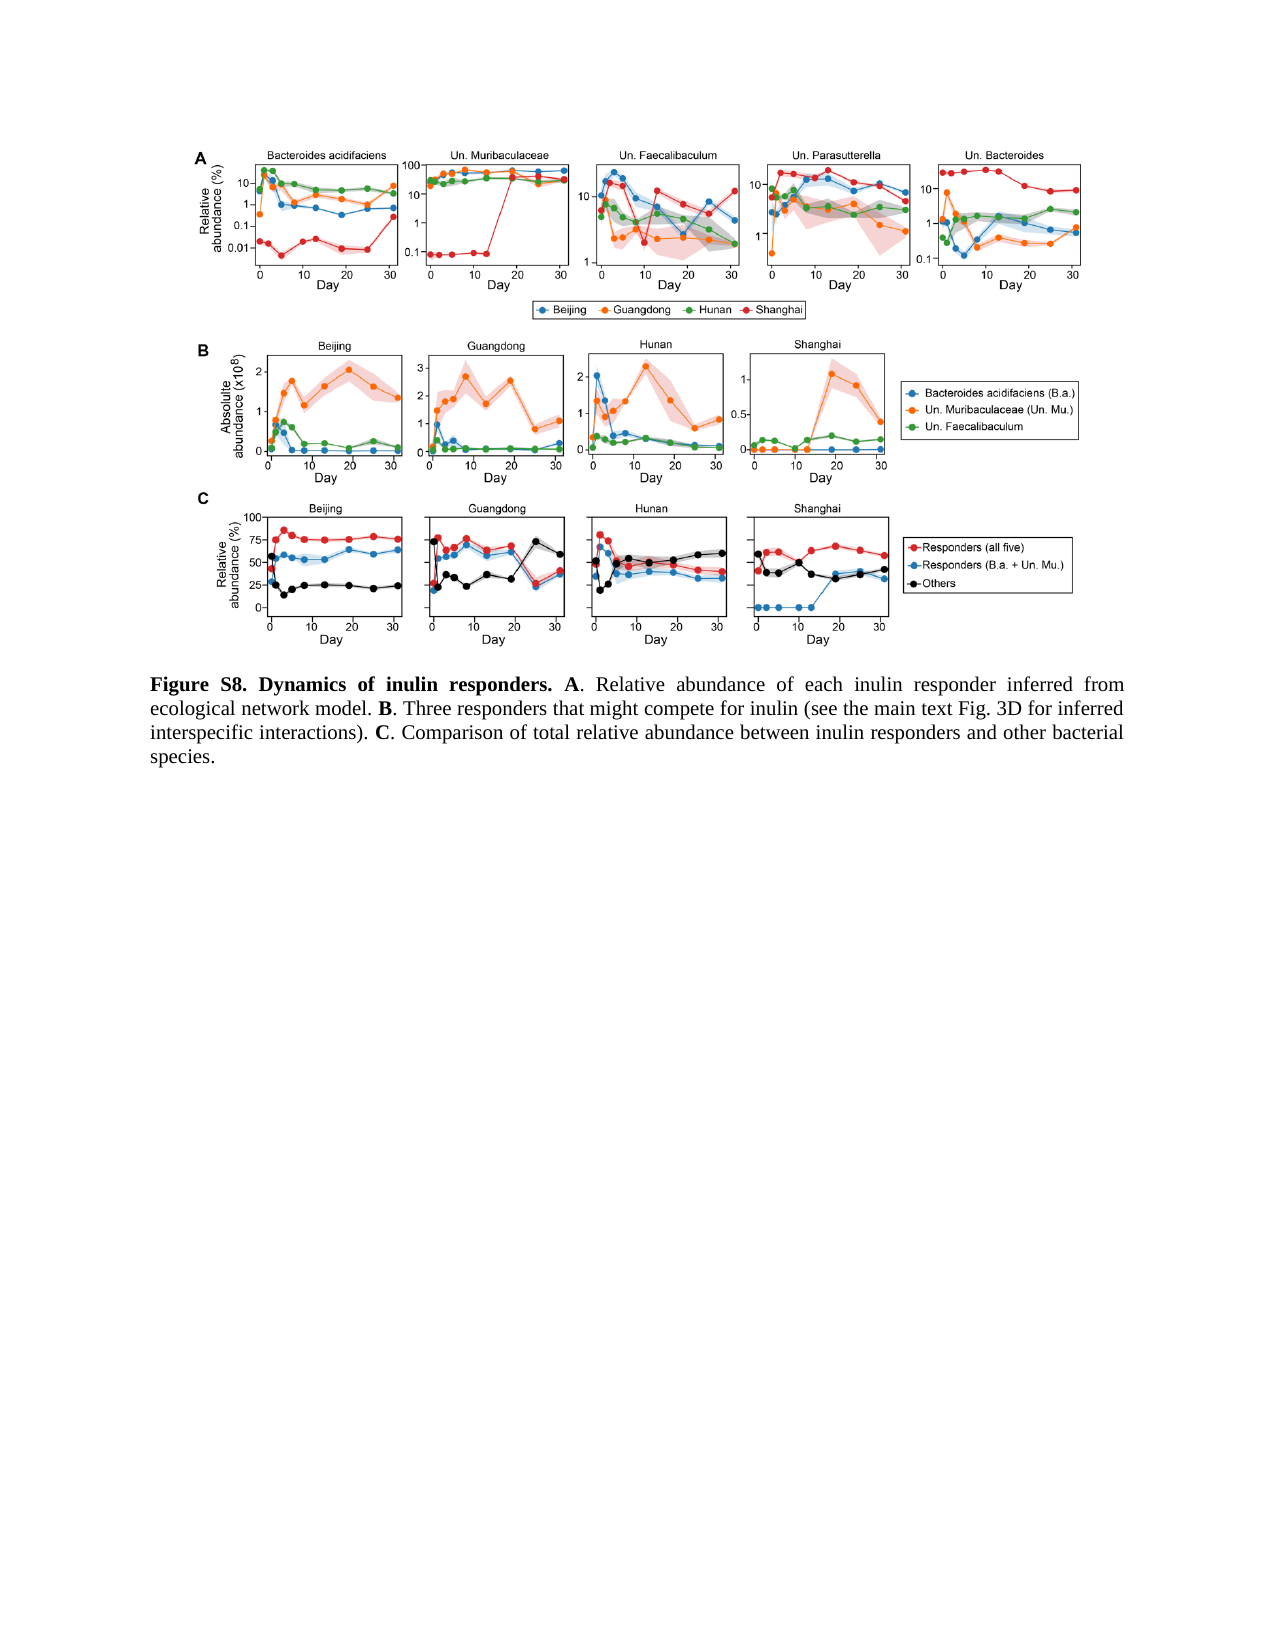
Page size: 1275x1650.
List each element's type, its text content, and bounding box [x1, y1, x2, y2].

text Figure S8. Dynamics of inulin responders. A. Relative abundance of each inulin responder inferred from ecological network model. B. Three responders that might compete for inulin (see the main text Fig. 3D for inferred interspecific interactions). C. Comparison of total relative abundance between inulin responders and other bacterial species. [150, 672, 1125, 768]
picture [194, 150, 1081, 648]
